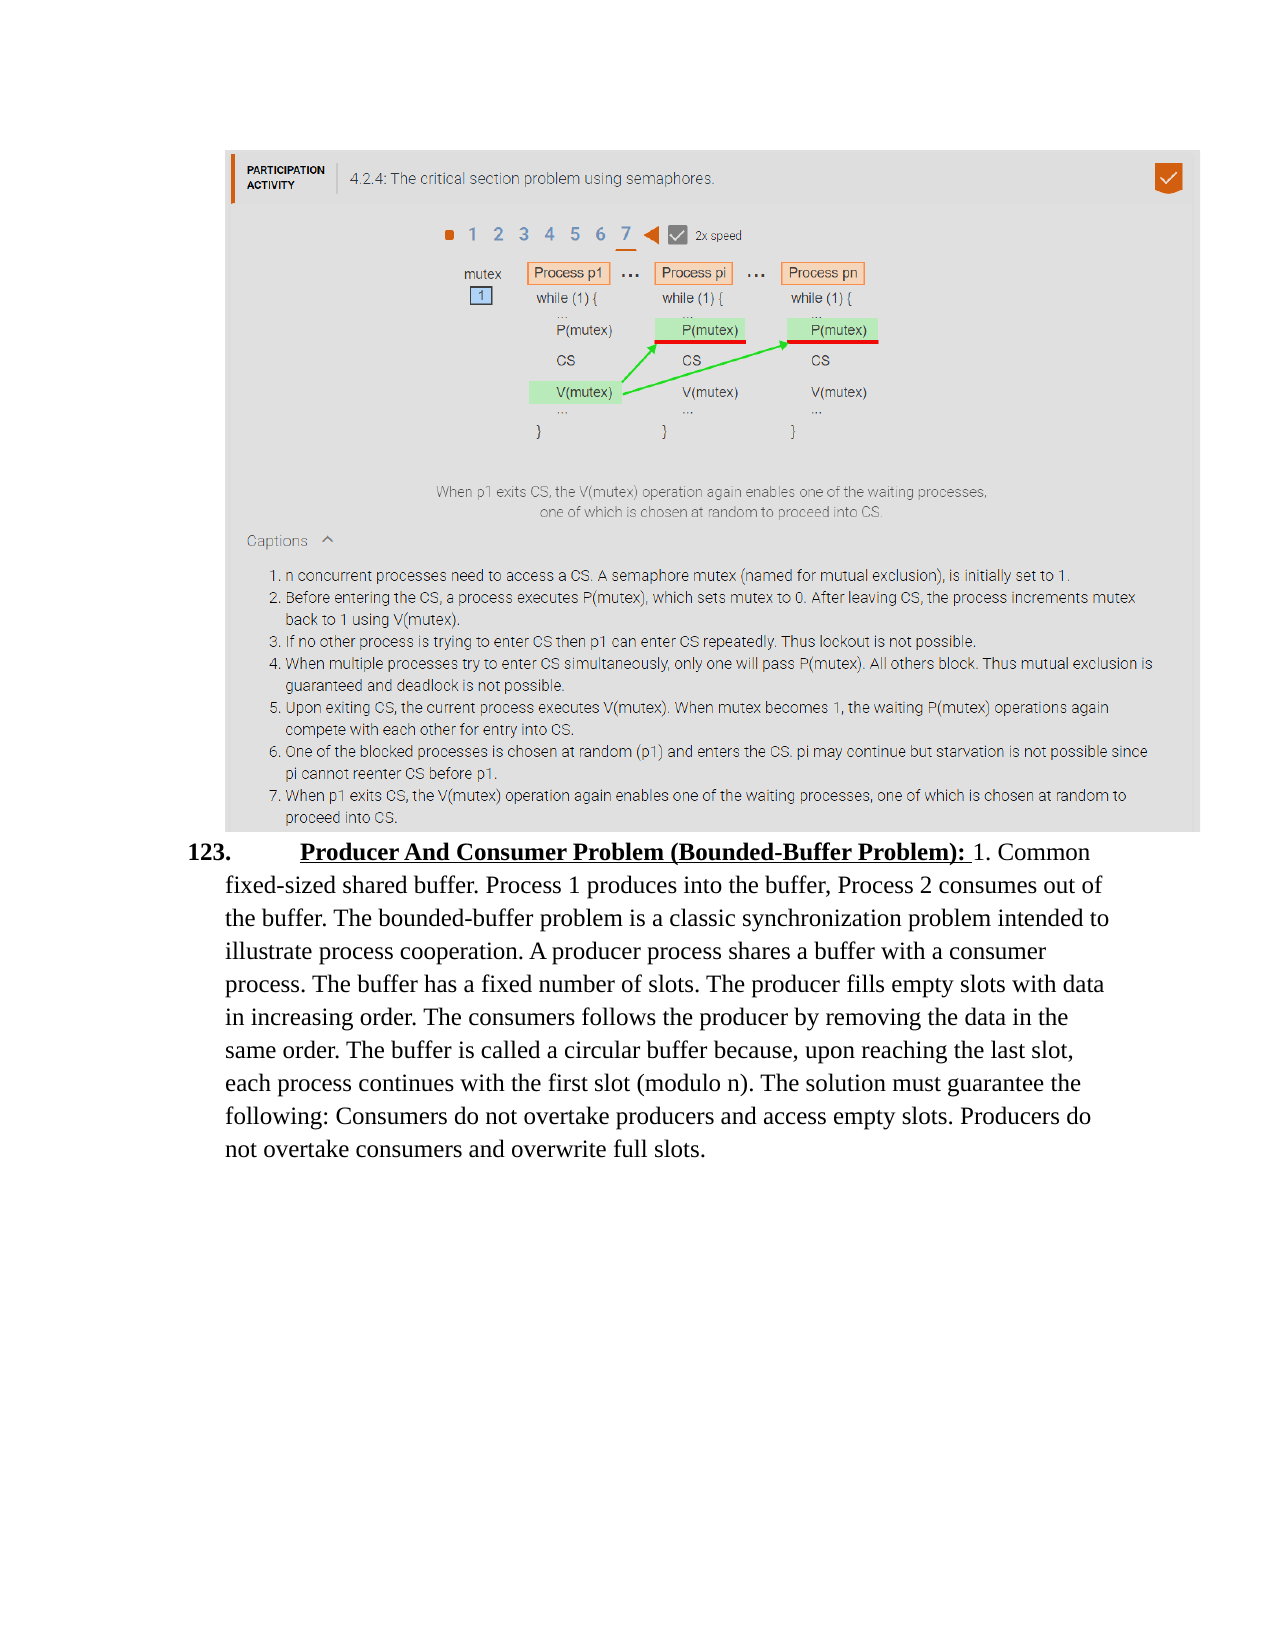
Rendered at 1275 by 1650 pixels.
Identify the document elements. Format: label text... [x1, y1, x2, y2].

picture [225, 150, 1200, 832]
list Producer And Consumer Problem (Bounded-Buffer Problem): 1. Common fixed-sized shared buffer. Process 1 produces into the buffer, Process 2 consumes out of the buffer. The bounded-buffer problem is a classic synchronization problem intended to illustrate process cooperation. A producer process shares a buffer with a consumer process. The buffer has a fixed number of slots. The producer fills empty slots with data in increasing order. The consumers follows the producer by removing the data in the same order. The buffer is called a circular buffer because, upon reaching the last slot, each process continues with the first slot (modulo n). The solution must guarantee the following: Consumers do not overtake producers and access empty slots. Producers do not overtake consumers and overwrite full slots. [187, 837, 1125, 1163]
